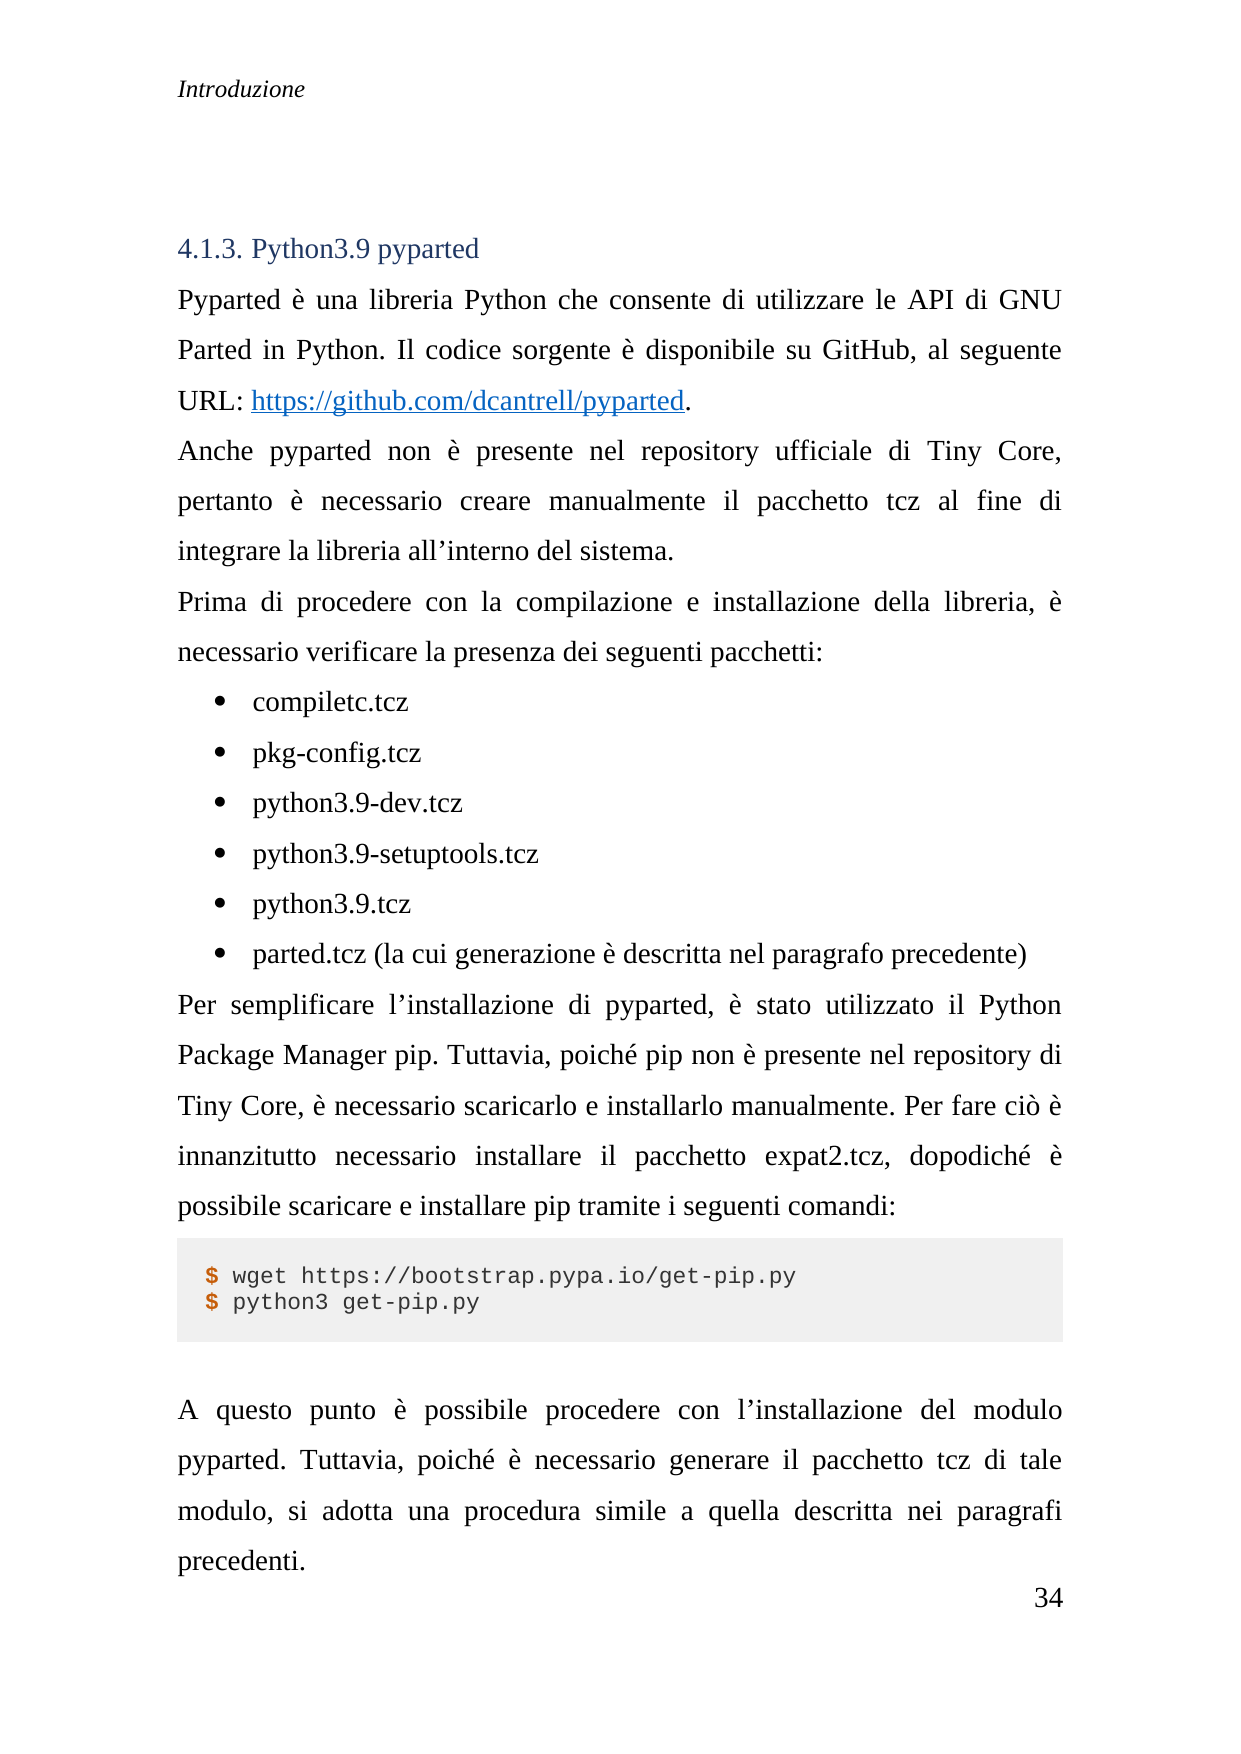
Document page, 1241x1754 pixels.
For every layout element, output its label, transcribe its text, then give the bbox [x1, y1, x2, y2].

text Per semplificare l’installazione di pyparted, è stato utilizzato il Python Package Manager pip. Tuttavia, poiché pip non è presente nel repository di Tiny Core, è necessario scaricarlo e installarlo manualmente. Per fare ciò è innanzitutto necessario installare il pacchetto expat2.tcz, dopodiché è possibile scaricare e installare pip tramite i seguenti comandi: [177, 987, 1063, 1222]
text Anche pyparted non è presente nel repository ufficiale di Tiny Core, pertanto è necessario creare manualmente il pacchetto tcz al fine di integrare la libreria all’interno del sistema. [177, 433, 1063, 567]
text $ wget https://bootstrap.pypa.io/get-pip.py [177, 1264, 1063, 1290]
list python3.9-setuptools.tcz [215, 836, 1063, 869]
list compiletc.tcz [215, 684, 1063, 718]
text A questo punto è possibile procedere con l’installazione del modulo pyparted. Tuttavia, poiché è necessario generare il pacchetto tcz di tale modulo, si adotta una procedura simile a quella descritta nei paragrafi precedenti. [177, 1392, 1063, 1577]
list pkg-config.tcz [215, 735, 1063, 768]
list parted.tcz (la cui generazione è descritta nel paragrafo precedente) [215, 937, 1063, 970]
text Pyparted è una libreria Python che consente di utilizzare le API di GNU Parted in Python. Il codice sorgente è disponibile su GitHub, al seguente URL: https://github.com/dcantrell/pyparted. [177, 282, 1063, 416]
list python3.9-dev.tcz [215, 785, 1063, 819]
subtitle Python3.9 pyparted [177, 232, 1063, 265]
text Prima di procedere con la compilazione e installazione della libreria, è necessario verificare la presenza dei seguenti pacchetti: [177, 584, 1063, 668]
text $ python3 get-pip.py [177, 1290, 1063, 1316]
list python3.9.tcz [215, 886, 1063, 920]
